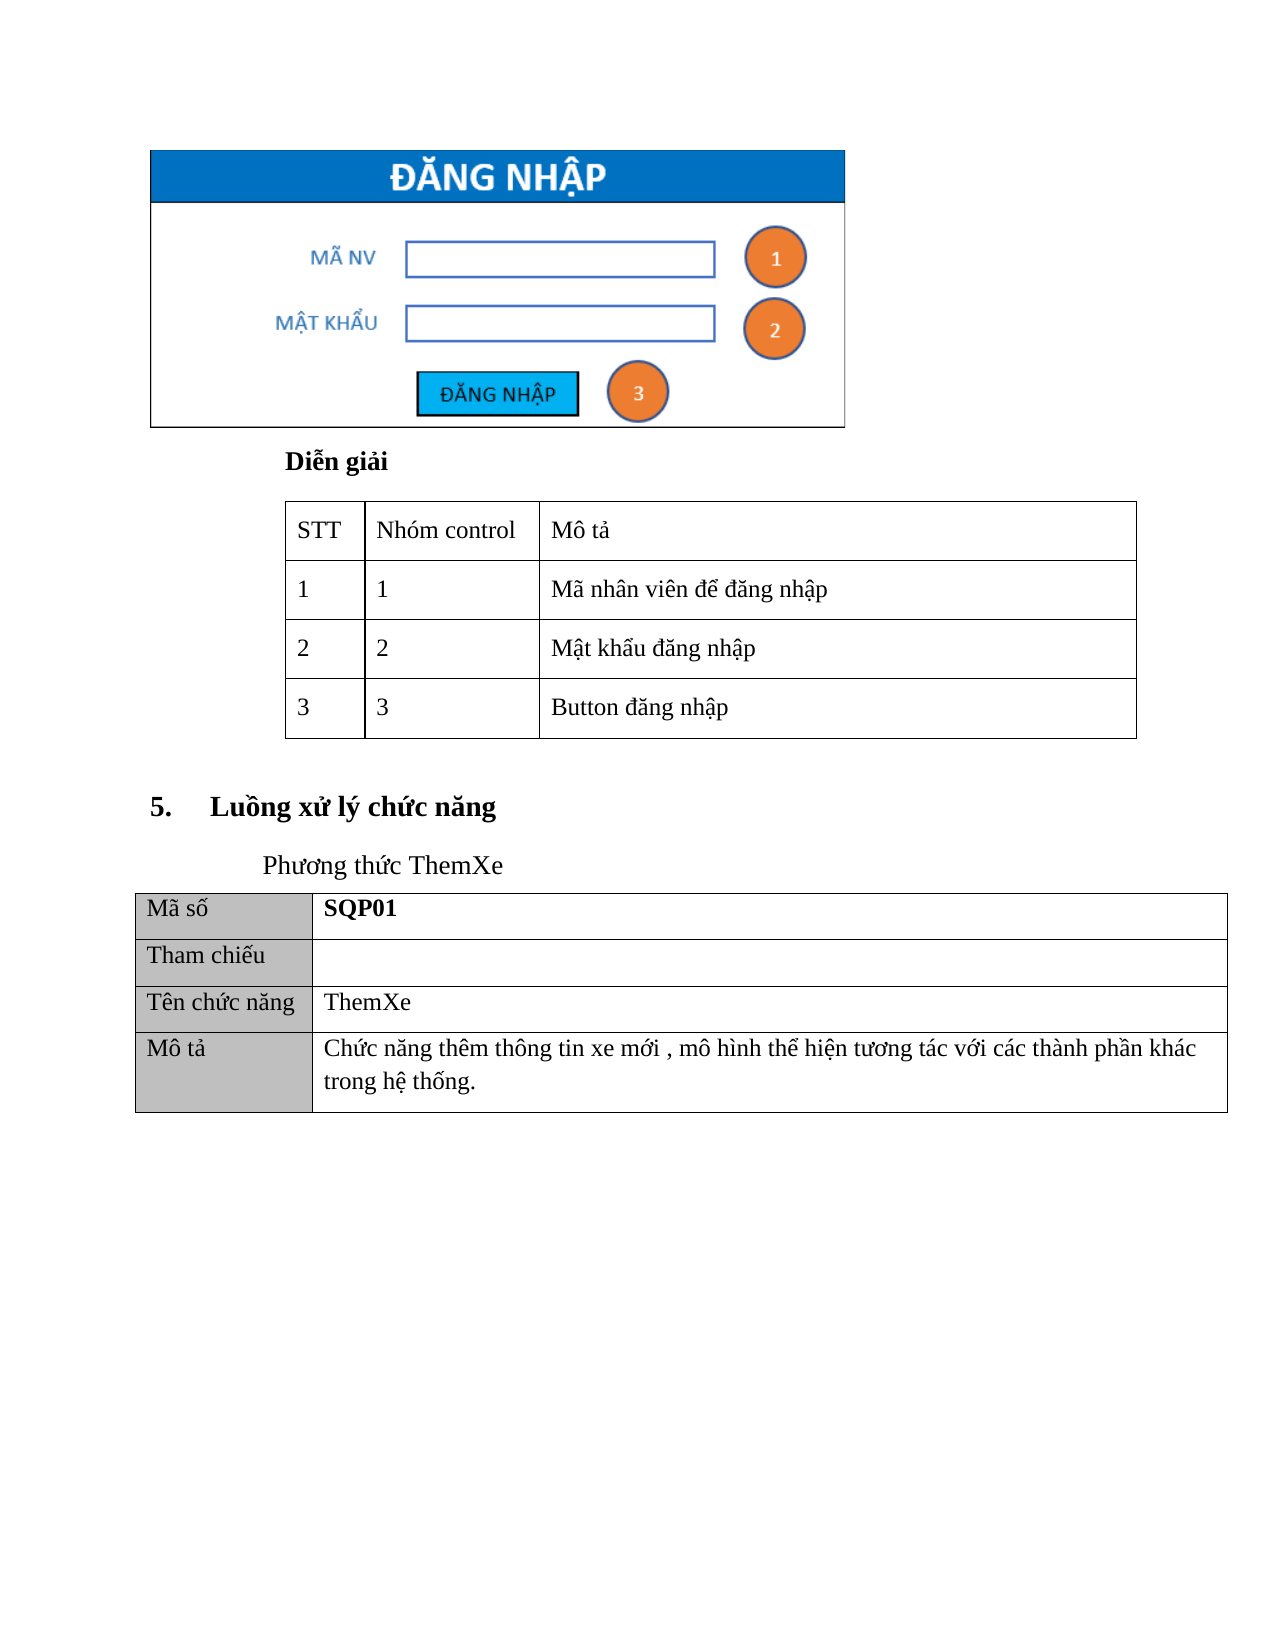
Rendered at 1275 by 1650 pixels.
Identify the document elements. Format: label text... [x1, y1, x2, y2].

table_cell Mô tả [136, 1033, 312, 1112]
table_cell 2 [366, 620, 539, 678]
table_cell [313, 940, 1227, 986]
table_cell 1 [366, 561, 539, 619]
table_cell Tham chiếu [136, 940, 312, 986]
table_cell 2 [286, 620, 364, 678]
table_cell Button đăng nhập [540, 679, 1136, 737]
table_cell 3 [366, 679, 539, 737]
table_cell 3 [286, 679, 364, 737]
table_header SQP01 [313, 894, 1227, 939]
picture [150, 150, 846, 428]
table_header Nhóm control [366, 502, 539, 560]
table_cell Chức năng thêm thông tin xe mới , mô hình thể hiện tương tác với các thành phần khác trong hệ thống. [313, 1033, 1227, 1112]
table_cell Mã nhân viên để đăng nhập [540, 561, 1136, 619]
title Luồng xử lý chức năng [150, 789, 1125, 823]
table_header Mô tả [540, 502, 1136, 560]
table_cell 1 [286, 561, 364, 619]
table_header STT [286, 502, 364, 560]
table_cell ThemXe [313, 987, 1227, 1032]
table_header Mã số [136, 894, 312, 939]
list Diễn giải [285, 444, 1125, 476]
list Phương thức ThemXe [262, 849, 1125, 880]
table_cell Tên chức năng [136, 987, 312, 1032]
table_cell Mật khẩu đăng nhập [540, 620, 1136, 678]
